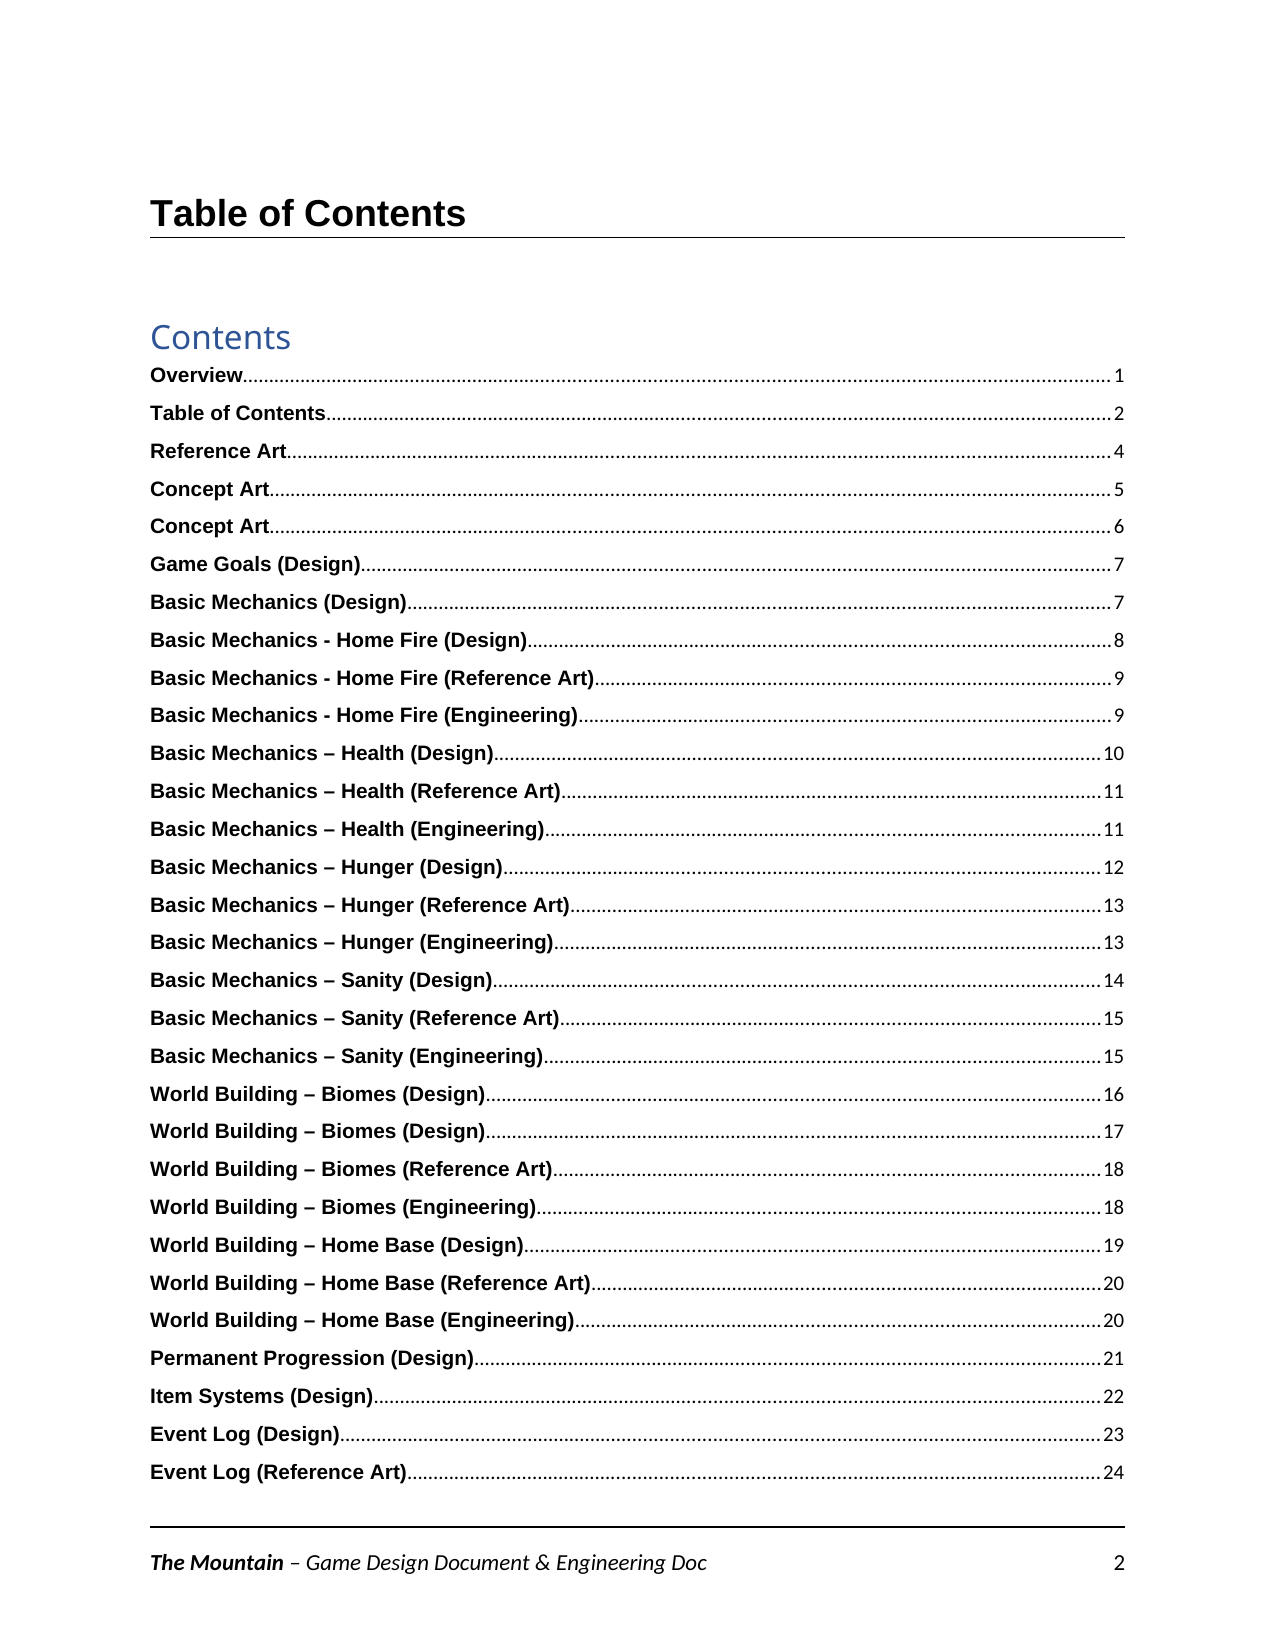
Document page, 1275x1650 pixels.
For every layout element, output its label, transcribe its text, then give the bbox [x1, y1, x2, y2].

subtitle Table of Contents [150, 192, 1125, 237]
